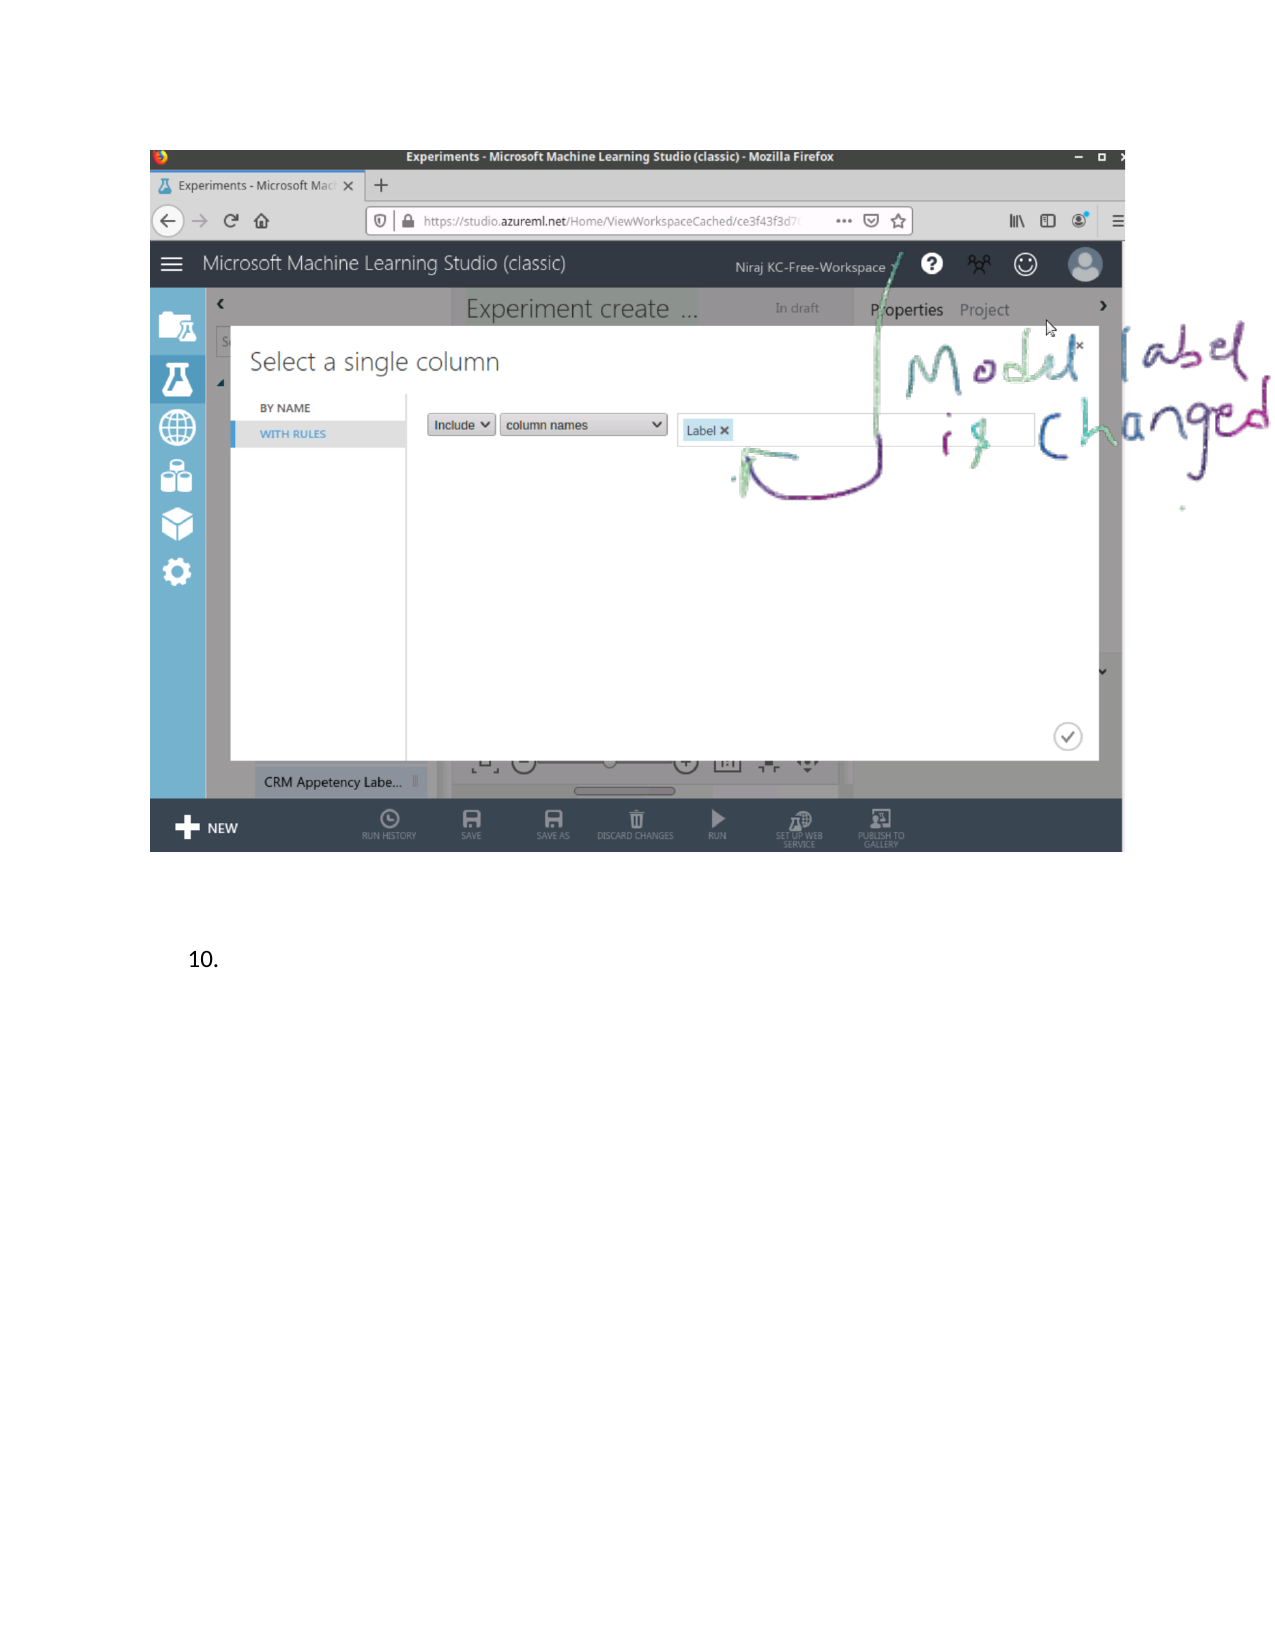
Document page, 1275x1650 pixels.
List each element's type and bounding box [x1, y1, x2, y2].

picture [150, 150, 1275, 852]
